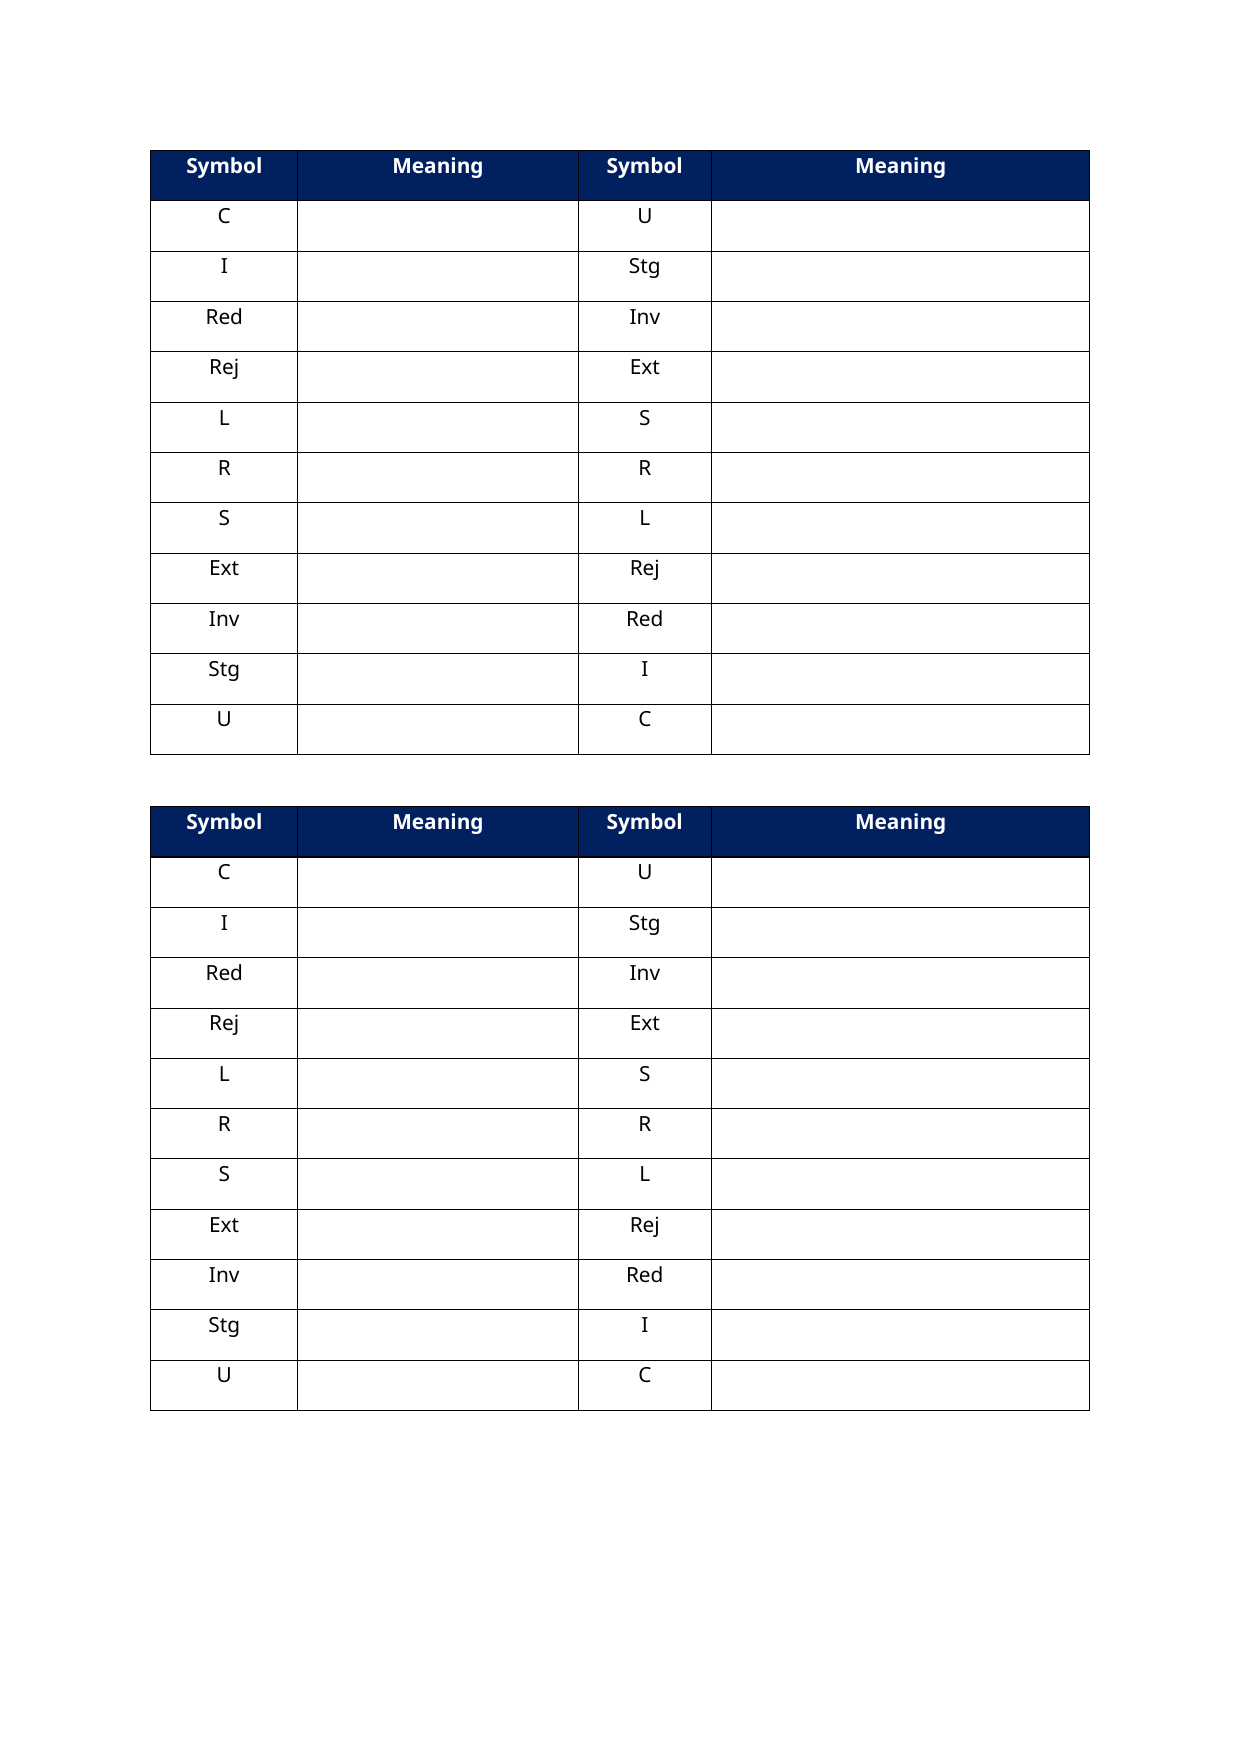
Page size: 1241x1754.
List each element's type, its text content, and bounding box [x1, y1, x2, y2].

table_cell [712, 958, 1089, 1007]
table_cell U [151, 705, 297, 754]
table_cell [298, 554, 578, 603]
table_cell U [579, 201, 711, 251]
table_cell [298, 1310, 578, 1359]
table_cell L [579, 503, 711, 552]
table_cell [712, 1059, 1089, 1108]
table_cell [298, 1159, 578, 1209]
table_cell Ext [151, 1210, 297, 1259]
table_cell [298, 858, 578, 907]
table_cell [298, 604, 578, 653]
table_cell [712, 554, 1089, 603]
table_cell Red [579, 604, 711, 653]
table_cell S [151, 503, 297, 552]
table_cell C [151, 858, 297, 907]
table_cell Rej [151, 1009, 297, 1058]
table_cell Inv [579, 958, 711, 1007]
table_cell R [579, 453, 711, 502]
table_cell [298, 1109, 578, 1158]
table_cell [712, 1210, 1089, 1259]
table_cell [298, 1260, 578, 1309]
table_cell Red [151, 958, 297, 1007]
table_cell Stg [579, 908, 711, 957]
table_cell [712, 403, 1089, 452]
table_cell [712, 201, 1089, 251]
table_cell U [579, 858, 711, 907]
table_header Symbol [151, 151, 297, 200]
table_cell L [579, 1159, 711, 1209]
table_cell Red [151, 302, 297, 351]
table_cell S [151, 1159, 297, 1209]
table_cell [712, 1361, 1089, 1410]
table_cell U [151, 1361, 297, 1410]
table_cell I [579, 654, 711, 703]
table_cell [712, 453, 1089, 502]
table_cell [712, 503, 1089, 552]
table_cell I [579, 1310, 711, 1359]
table_cell C [151, 201, 297, 251]
table_cell [712, 705, 1089, 754]
table_cell [712, 302, 1089, 351]
table_cell Rej [151, 352, 297, 402]
table_cell Ext [151, 554, 297, 603]
table_cell Ext [579, 352, 711, 402]
table_cell I [151, 908, 297, 957]
table_cell [298, 352, 578, 402]
table_cell S [579, 403, 711, 452]
table_header Symbol [579, 151, 711, 200]
table_cell Red [579, 1260, 711, 1309]
table_cell L [151, 403, 297, 452]
table_cell I [151, 252, 297, 301]
table_header Symbol [151, 807, 297, 856]
table_cell [712, 604, 1089, 653]
table_cell [712, 352, 1089, 402]
table_cell Inv [579, 302, 711, 351]
table_cell Rej [579, 554, 711, 603]
table_cell [298, 503, 578, 552]
table_cell [712, 1009, 1089, 1058]
table_cell [298, 252, 578, 301]
table_header Symbol [579, 807, 711, 856]
table_cell [712, 908, 1089, 957]
table_cell R [579, 1109, 711, 1158]
table_header Meaning [712, 807, 1089, 856]
table_cell Ext [579, 1009, 711, 1058]
table_cell [298, 1059, 578, 1108]
table_cell [298, 1361, 578, 1410]
table_cell [298, 302, 578, 351]
table_cell C [579, 705, 711, 754]
table_cell Stg [579, 252, 711, 301]
table_cell [712, 252, 1089, 301]
table_header Meaning [712, 151, 1089, 200]
table_cell [298, 1210, 578, 1259]
table_cell [298, 403, 578, 452]
table_cell [712, 1109, 1089, 1158]
table_cell R [151, 1109, 297, 1158]
table_cell S [579, 1059, 711, 1108]
table_cell Rej [579, 1210, 711, 1259]
table_cell Inv [151, 1260, 297, 1309]
table_header Meaning [298, 807, 578, 856]
table_cell [712, 1310, 1089, 1359]
table_header Meaning [298, 151, 578, 200]
table_cell [712, 1260, 1089, 1309]
table_cell [298, 908, 578, 957]
table_cell [712, 858, 1089, 907]
table_cell R [151, 453, 297, 502]
table_cell L [151, 1059, 297, 1108]
table_cell [298, 958, 578, 1007]
table_cell [298, 1009, 578, 1058]
table_cell [298, 654, 578, 703]
table_cell [712, 1159, 1089, 1209]
table_cell Stg [151, 1310, 297, 1359]
table_cell Inv [151, 604, 297, 653]
table_cell C [579, 1361, 711, 1410]
table_cell [298, 453, 578, 502]
table_cell Stg [151, 654, 297, 703]
table_cell [298, 201, 578, 251]
table_cell [298, 705, 578, 754]
table_cell [712, 654, 1089, 703]
